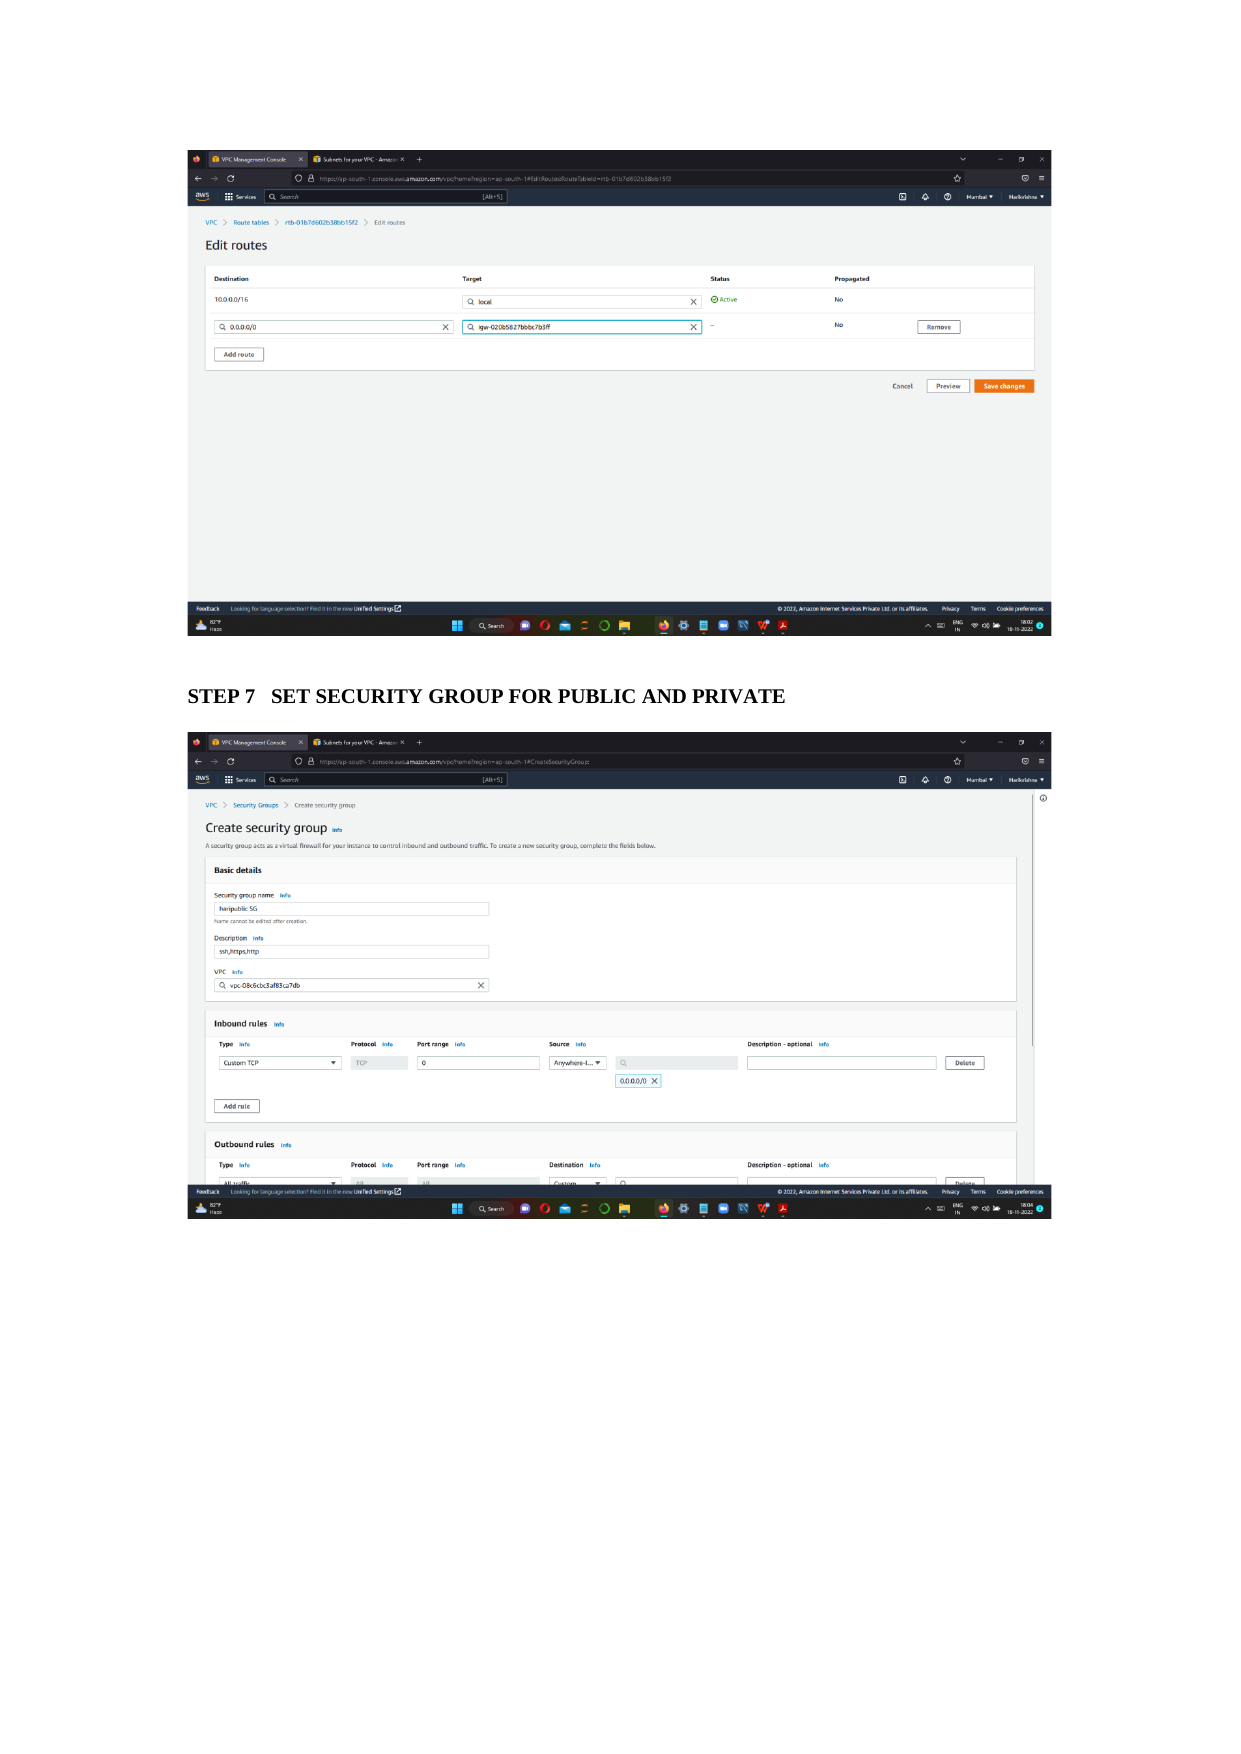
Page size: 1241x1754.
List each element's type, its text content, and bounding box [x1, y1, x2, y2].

list STEP 7 SET SECURITY GROUP FOR PUBLIC AND PRIVATE [187, 684, 1053, 708]
picture [187, 732, 1052, 1219]
picture [187, 150, 1052, 636]
